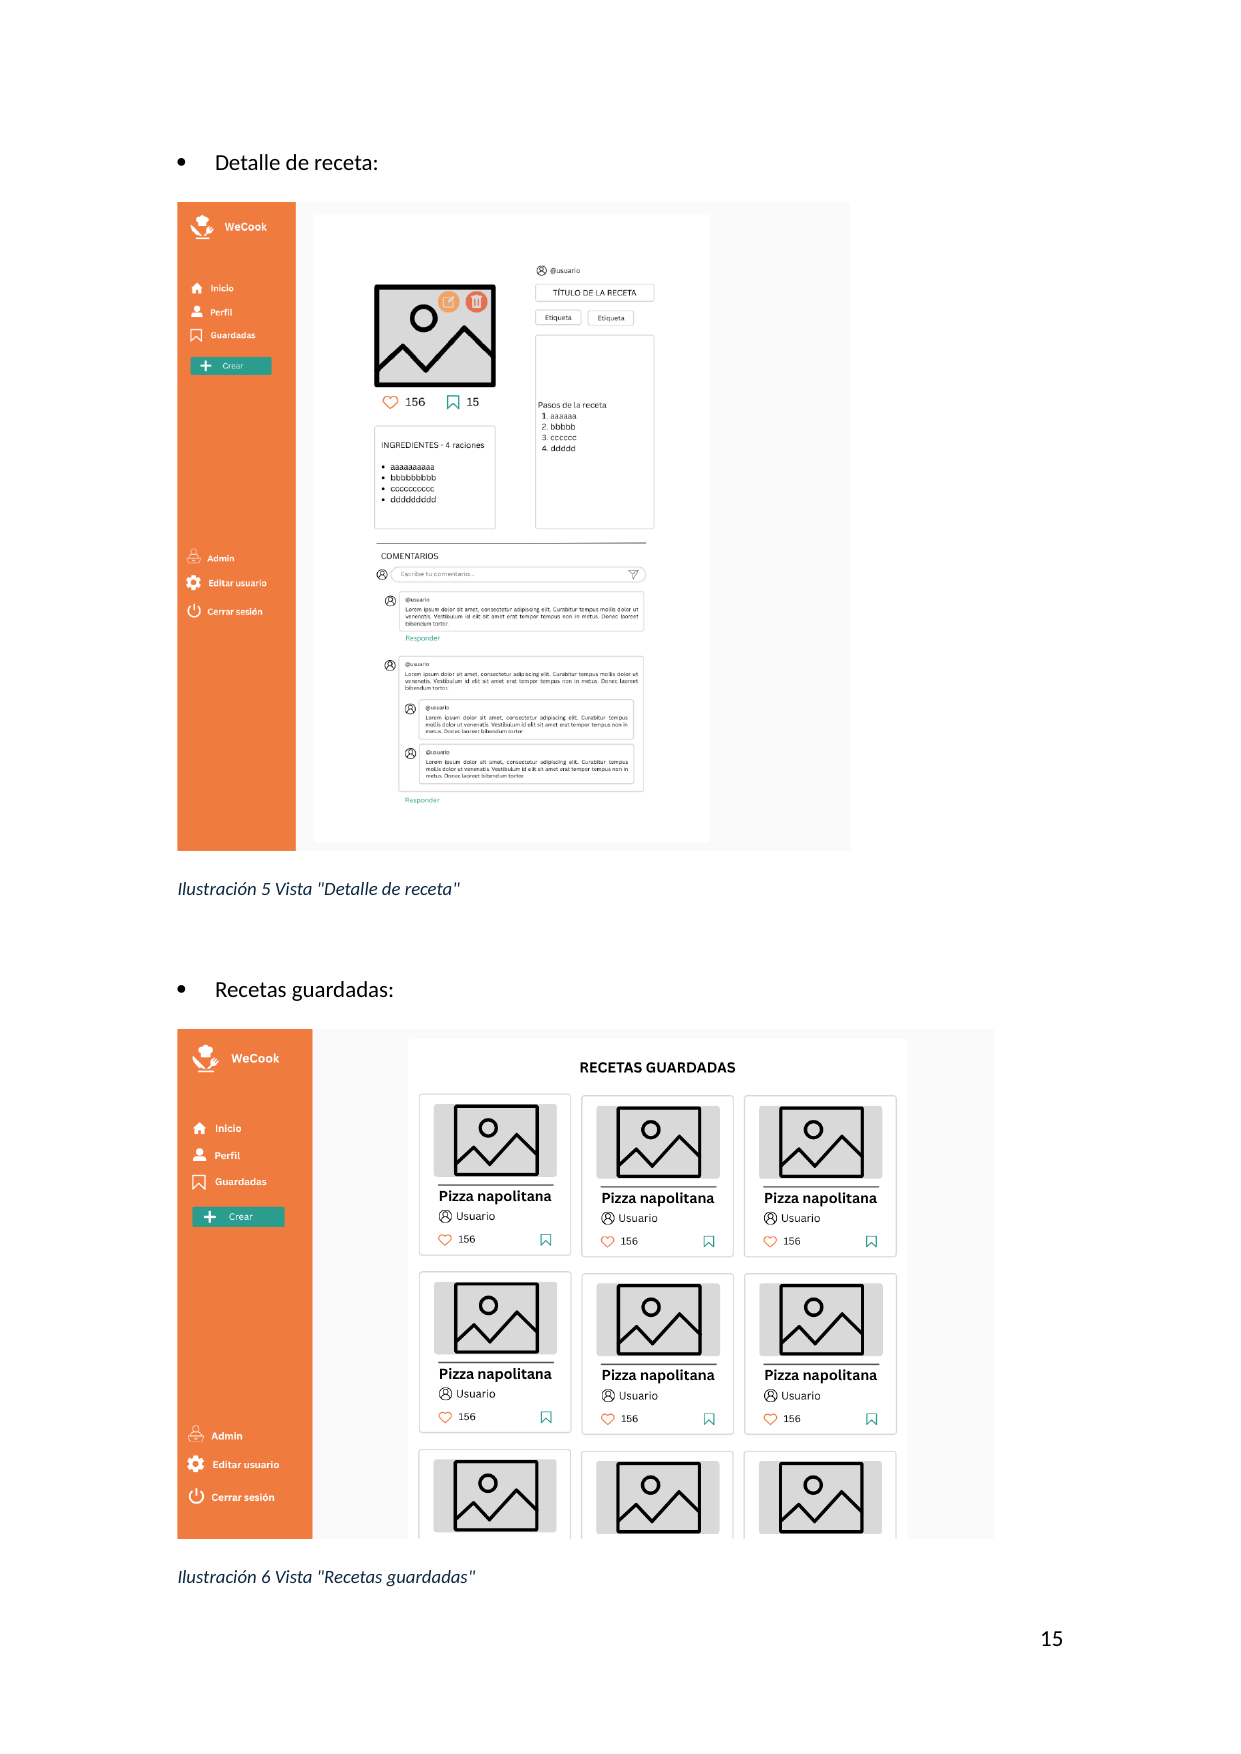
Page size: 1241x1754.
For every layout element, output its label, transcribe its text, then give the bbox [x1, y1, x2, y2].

text Recetas guardadas: [177, 975, 1063, 1003]
picture [177, 202, 851, 851]
text Detalle de receta: [177, 148, 1063, 176]
picture [177, 1029, 994, 1539]
